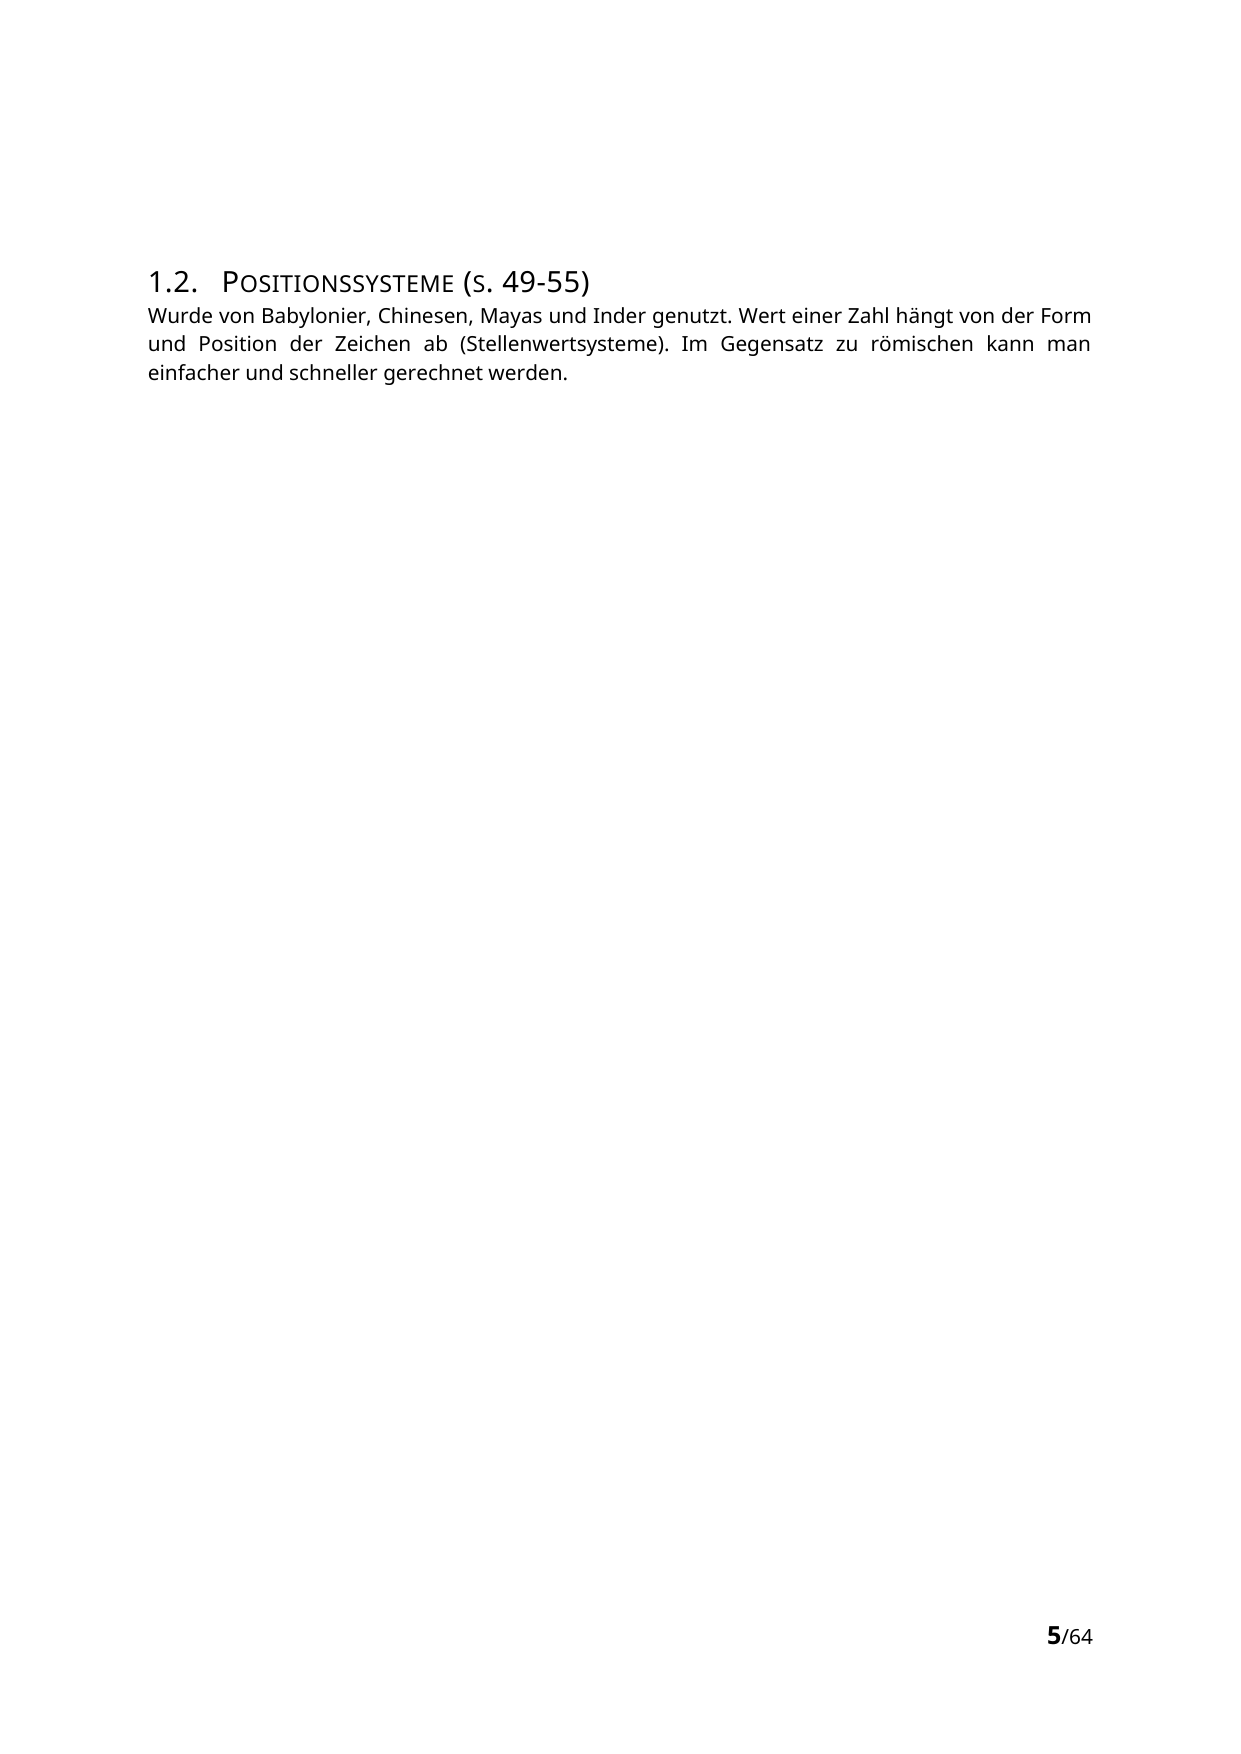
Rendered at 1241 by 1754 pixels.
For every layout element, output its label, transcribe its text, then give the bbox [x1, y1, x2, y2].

subtitle Positionssysteme (s. 49-55) [148, 261, 1093, 301]
text Wurde von Babylonier, Chinesen, Mayas und Inder genutzt. Wert einer Zahl hängt von der Form und Position der Zeichen ab (Stellenwertsysteme). Im Gegensatz zu römischen kann man einfacher und schneller gerechnet werden. [148, 301, 1093, 386]
